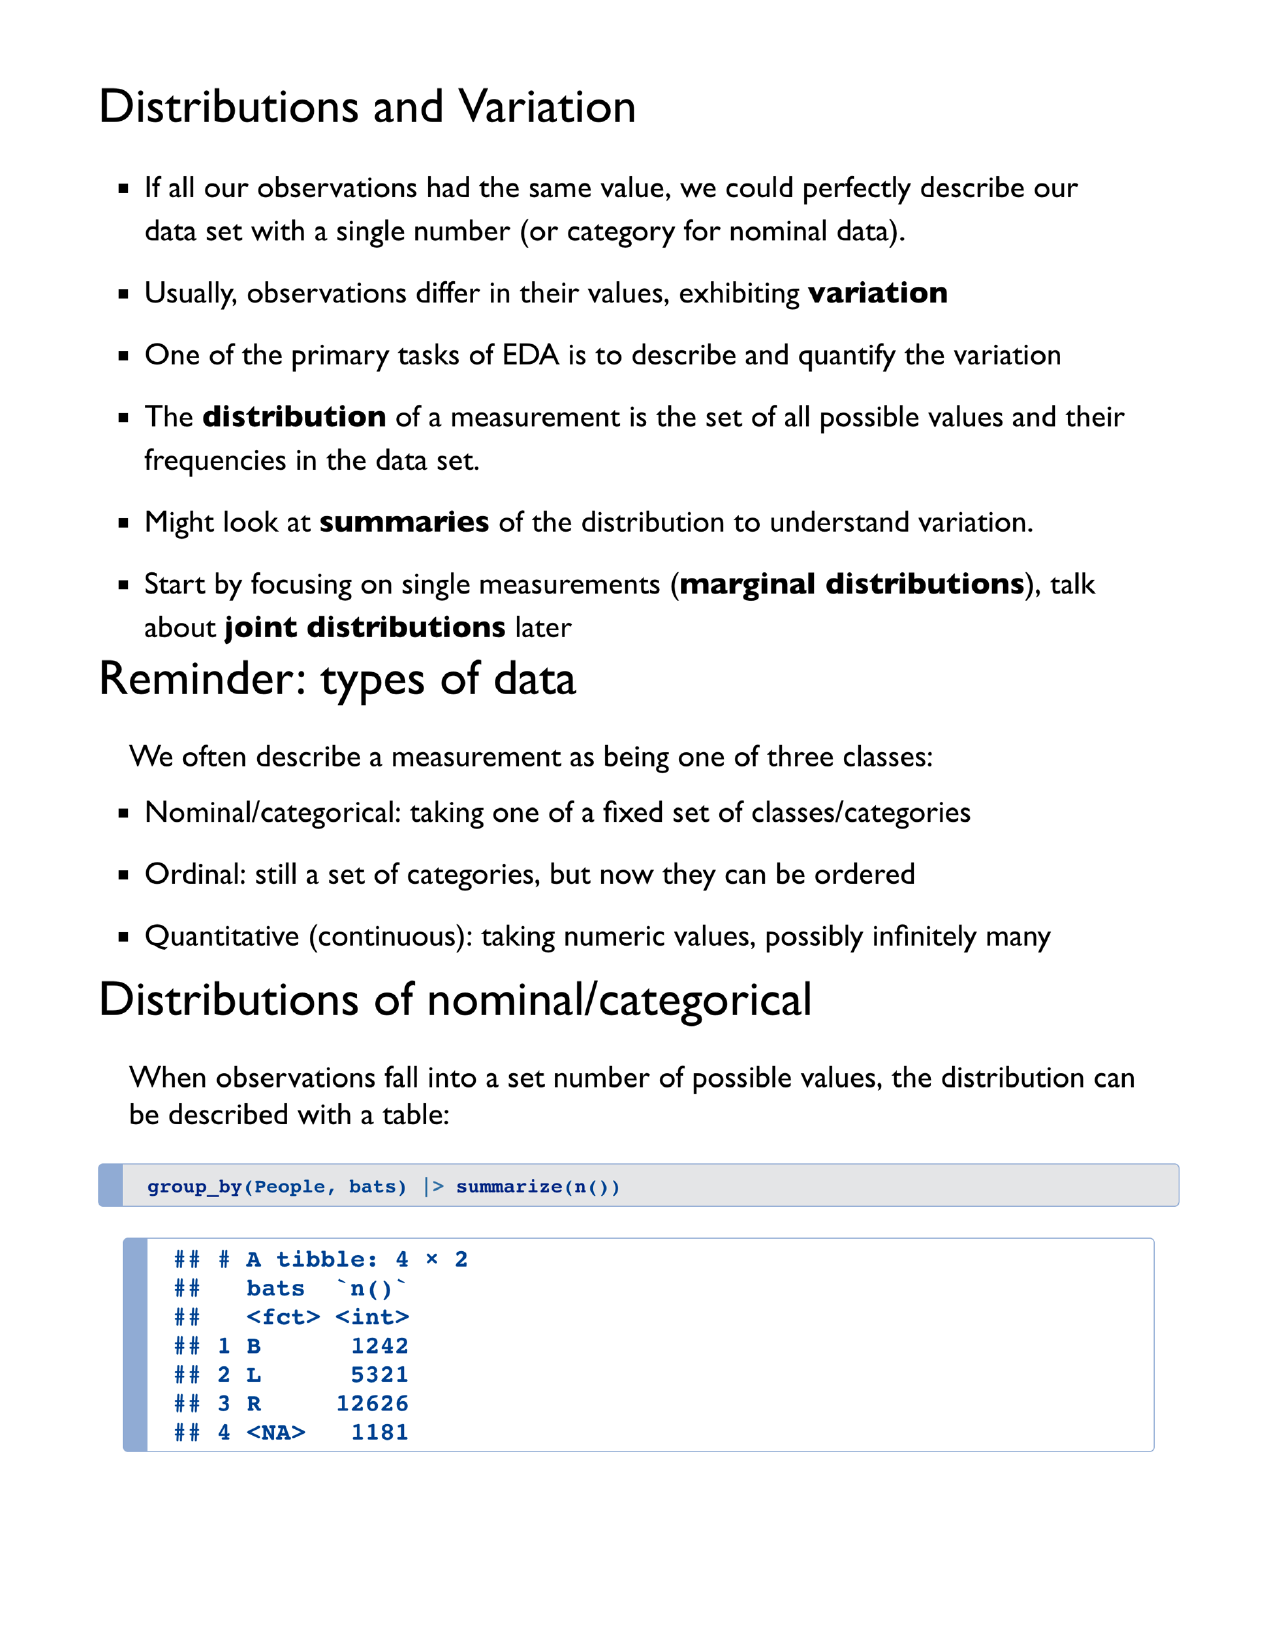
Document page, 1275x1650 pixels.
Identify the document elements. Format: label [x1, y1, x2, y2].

picture [75, 75, 1200, 1466]
